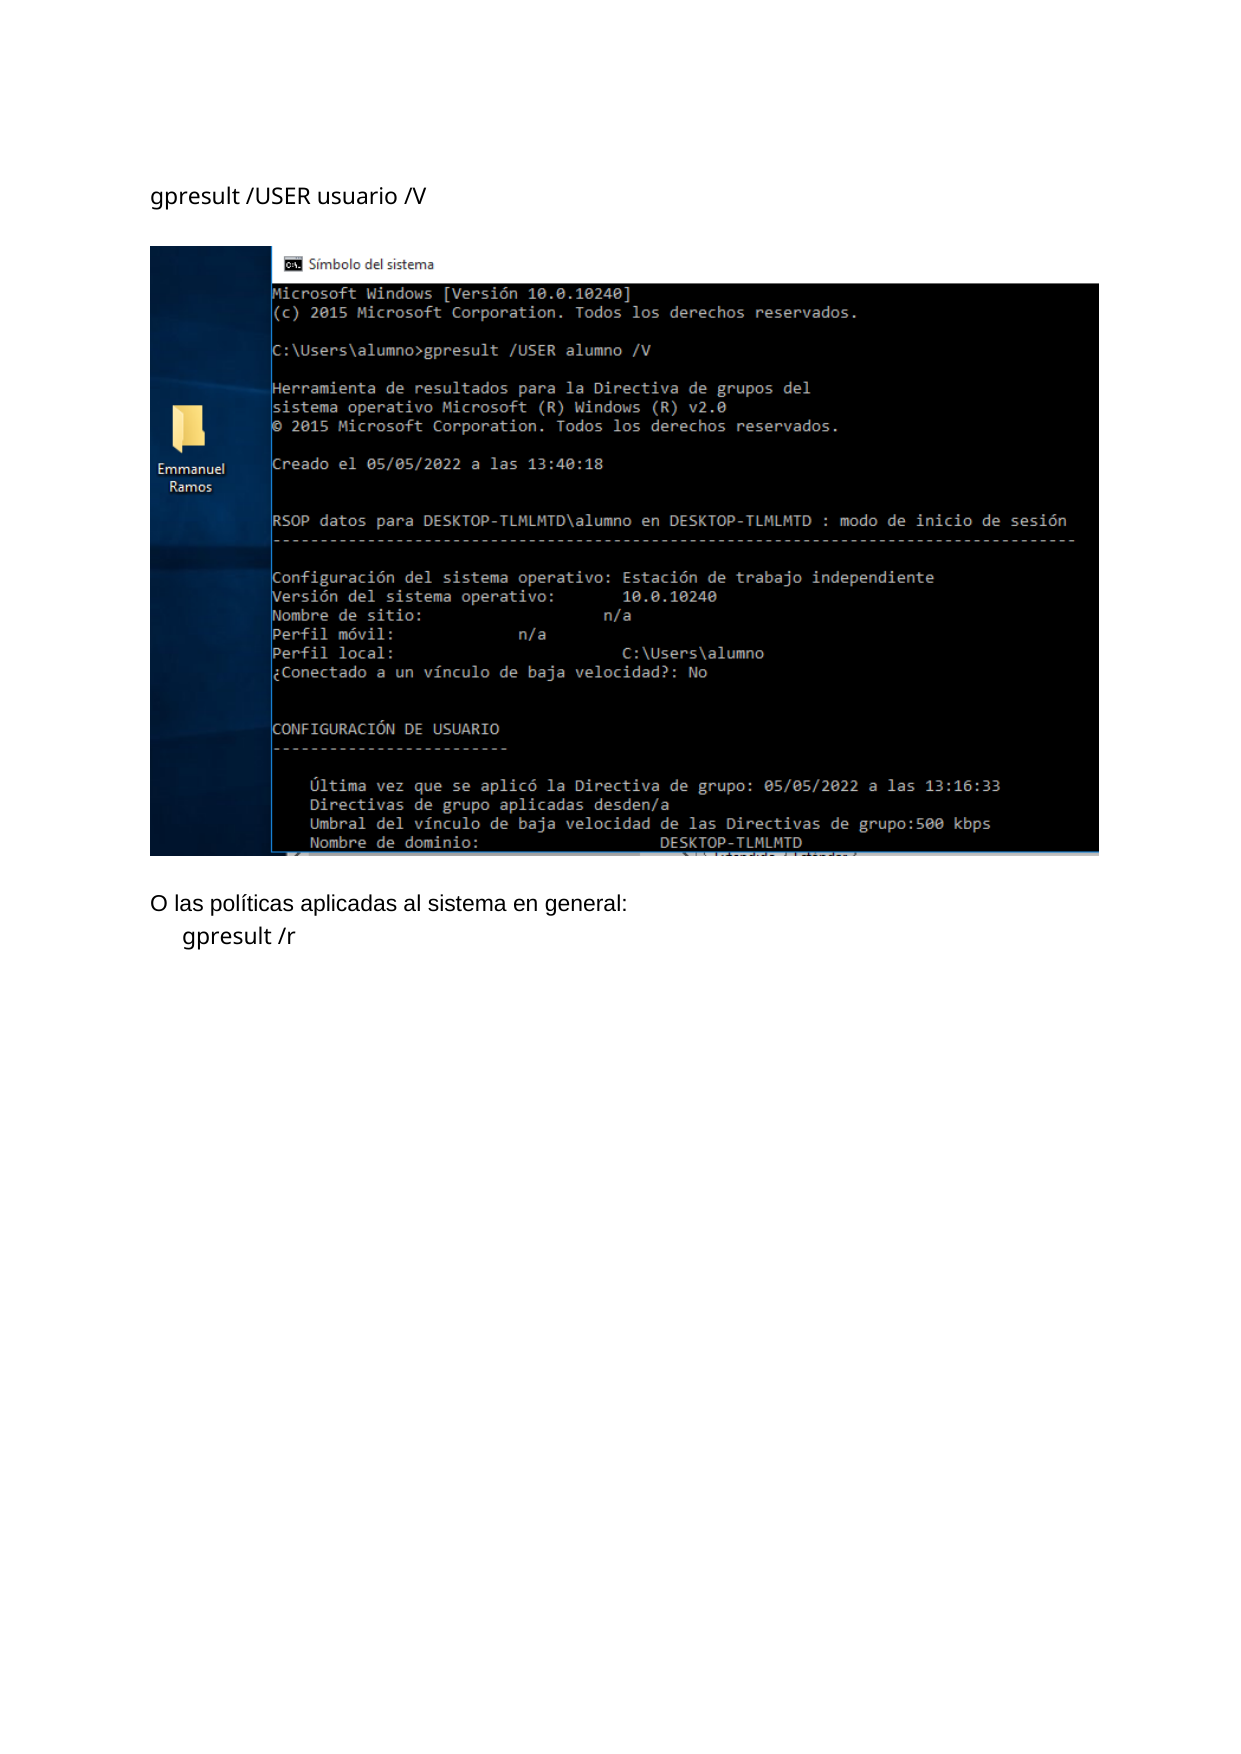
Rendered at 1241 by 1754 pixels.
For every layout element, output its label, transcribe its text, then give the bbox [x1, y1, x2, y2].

text O las políticas aplicadas al sistema en general: [150, 890, 1090, 916]
text gpresult /r [150, 920, 1090, 951]
picture [150, 246, 1099, 856]
text gpresult /USER usuario /V [150, 180, 1090, 211]
